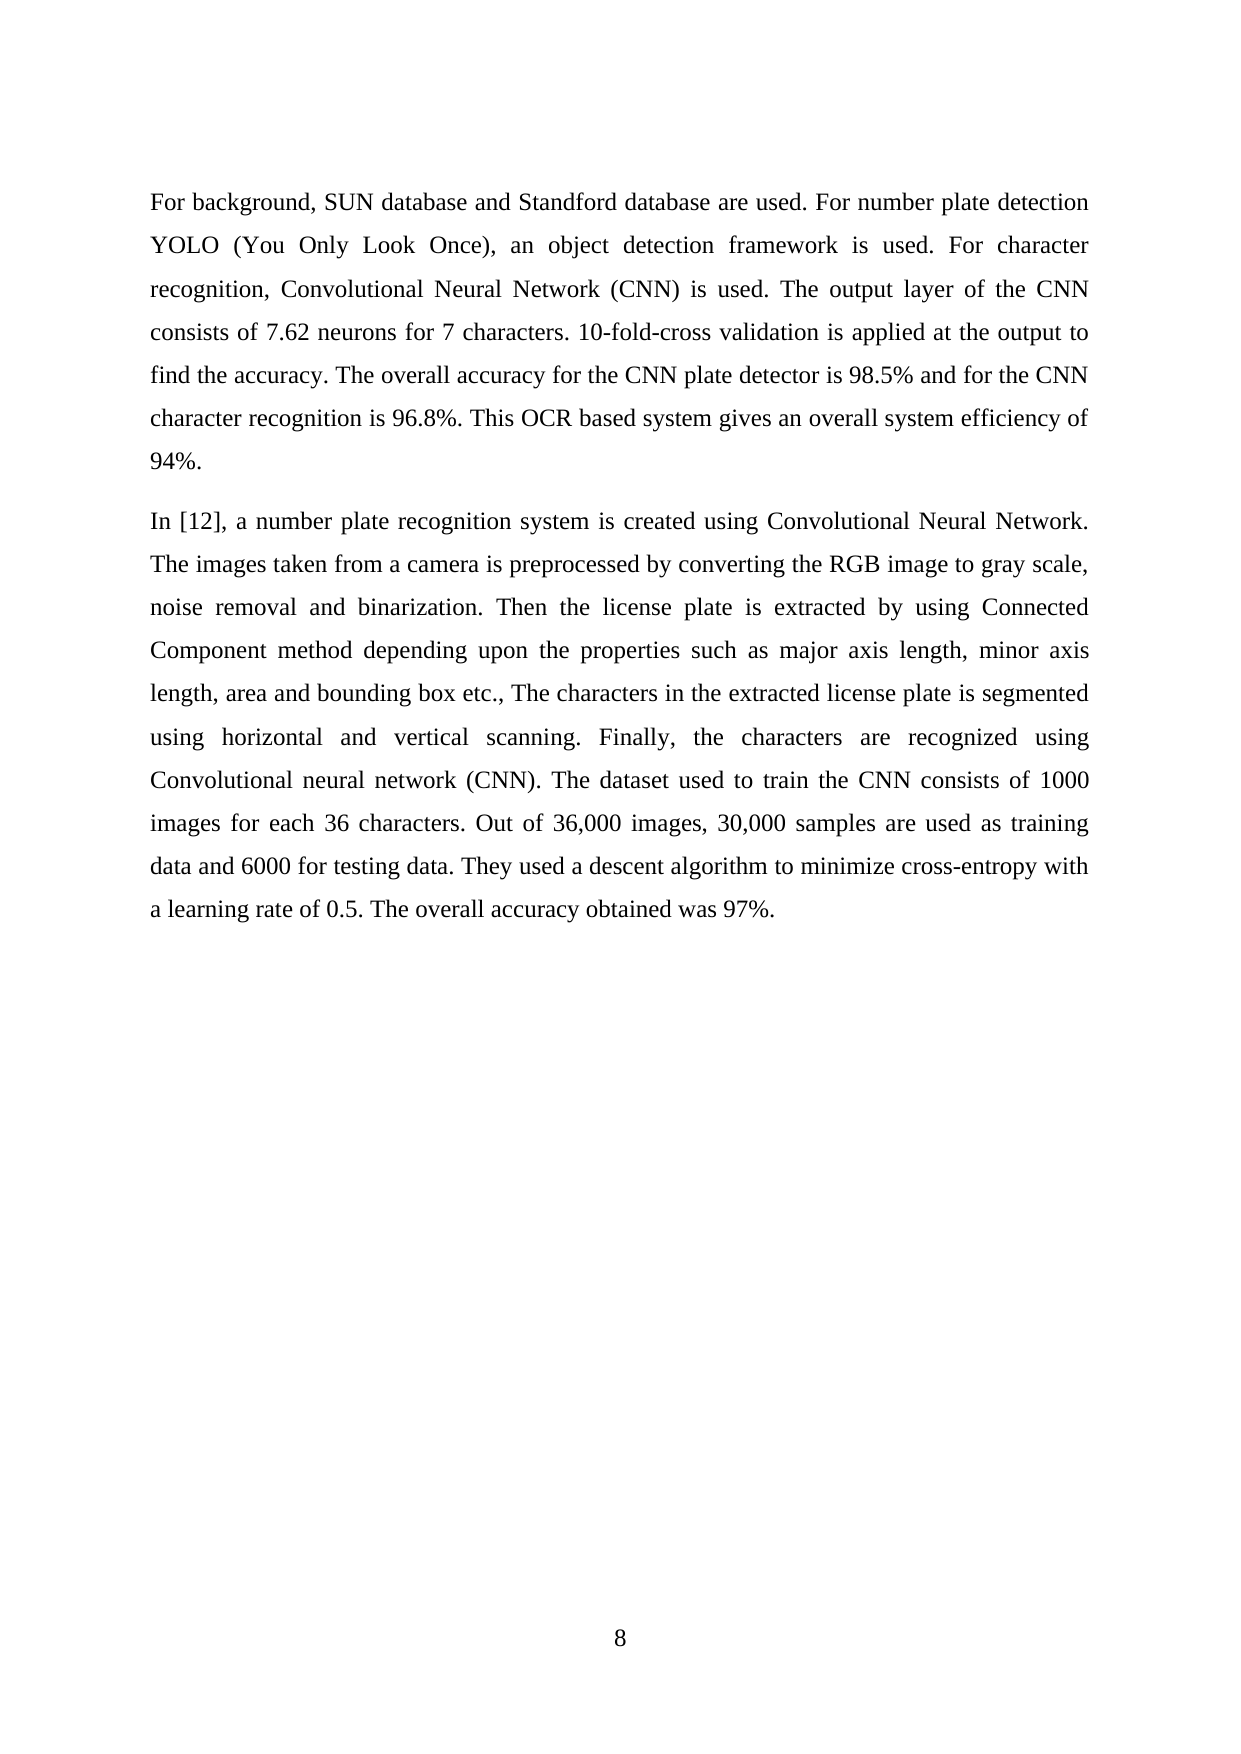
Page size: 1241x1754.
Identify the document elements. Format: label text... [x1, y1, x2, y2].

text In [12], a number plate recognition system is created using Convolutional Neural Network. The images taken from a camera is preprocessed by converting the RGB image to gray scale, noise removal and binarization. Then the license plate is extracted by using Connected Component method depending upon the properties such as major axis length, minor axis length, area and bounding box etc., The characters in the extracted license plate is segmented using horizontal and vertical scanning. Finally, the characters are recognized using Convolutional neural network (CNN). The dataset used to train the CNN consists of 1000 images for each 36 characters. Out of 36,000 images, 30,000 samples are used as training data and 6000 for testing data. They used a descent algorithm to minimize cross-entropy with a learning rate of 0.5. The overall accuracy obtained was 97%. [150, 506, 1090, 923]
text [150, 187, 1090, 475]
